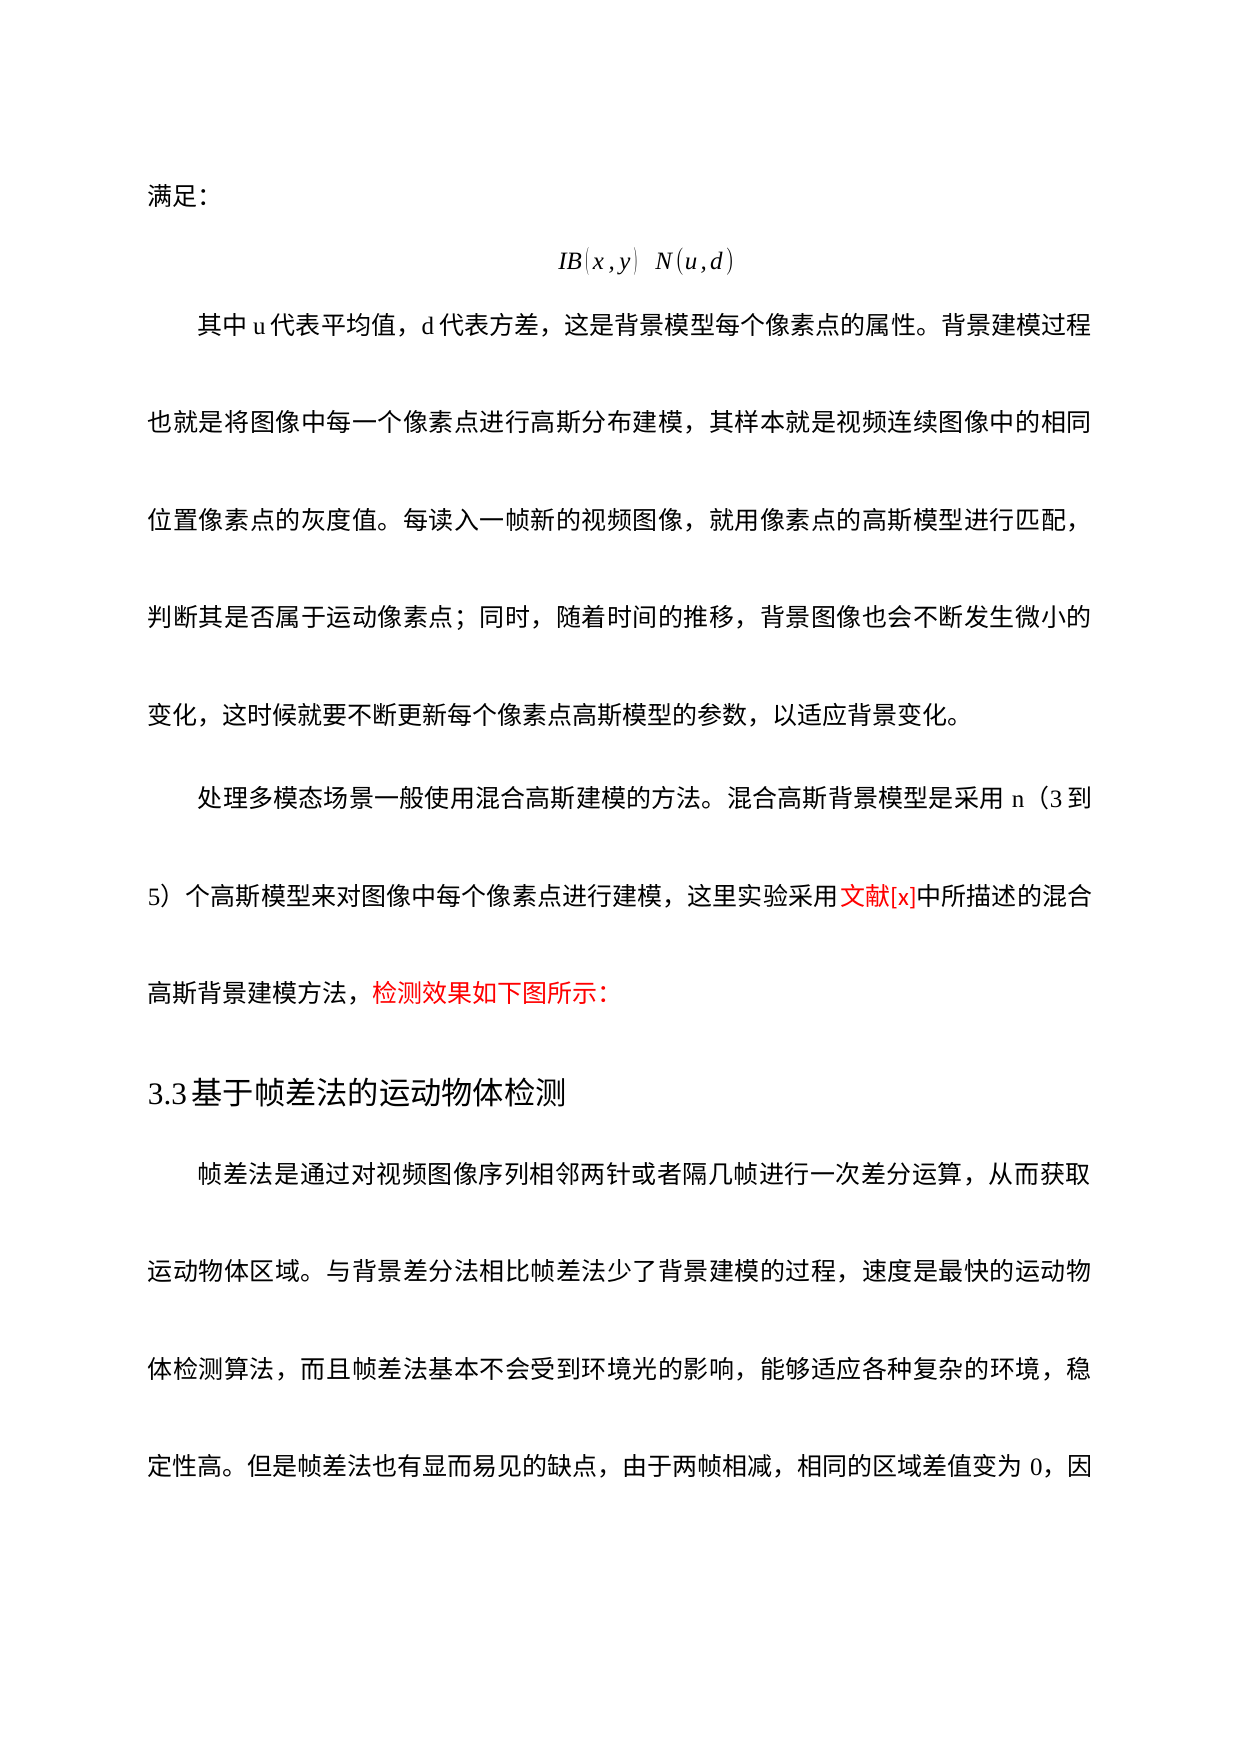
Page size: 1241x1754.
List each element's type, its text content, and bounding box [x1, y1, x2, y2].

text 满足： [148, 162, 1092, 227]
text 其中u代表平均值，d代表方差，这是背景模型每个像素点的属性。背景建模过程也就是将图像中每一个像素点进行高斯分布建模，其样本就是视频连续图像中的相同位置像素点的灰度值。每读入一帧新的视频图像，就用像素点的高斯模型进行匹配，判断其是否属于运动像素点；同时，随着时间的推移，背景图像也会不断发生微小的变化，这时候就要不断更新每个像素点高斯模型的参数，以适应背景变化。 [148, 291, 1092, 746]
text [148, 1140, 1092, 1497]
text 处理多模态场景一般使用混合高斯建模的方法。混合高斯背景模型是采用n（3到5）个高斯模型来对图像中每个像素点进行建模，这里实验采用文献[x]中所描述的混合高斯背景建模方法，检测效果如下图所示： [148, 764, 1092, 1024]
list 基于帧差法的运动物体检测 [148, 1058, 1092, 1123]
